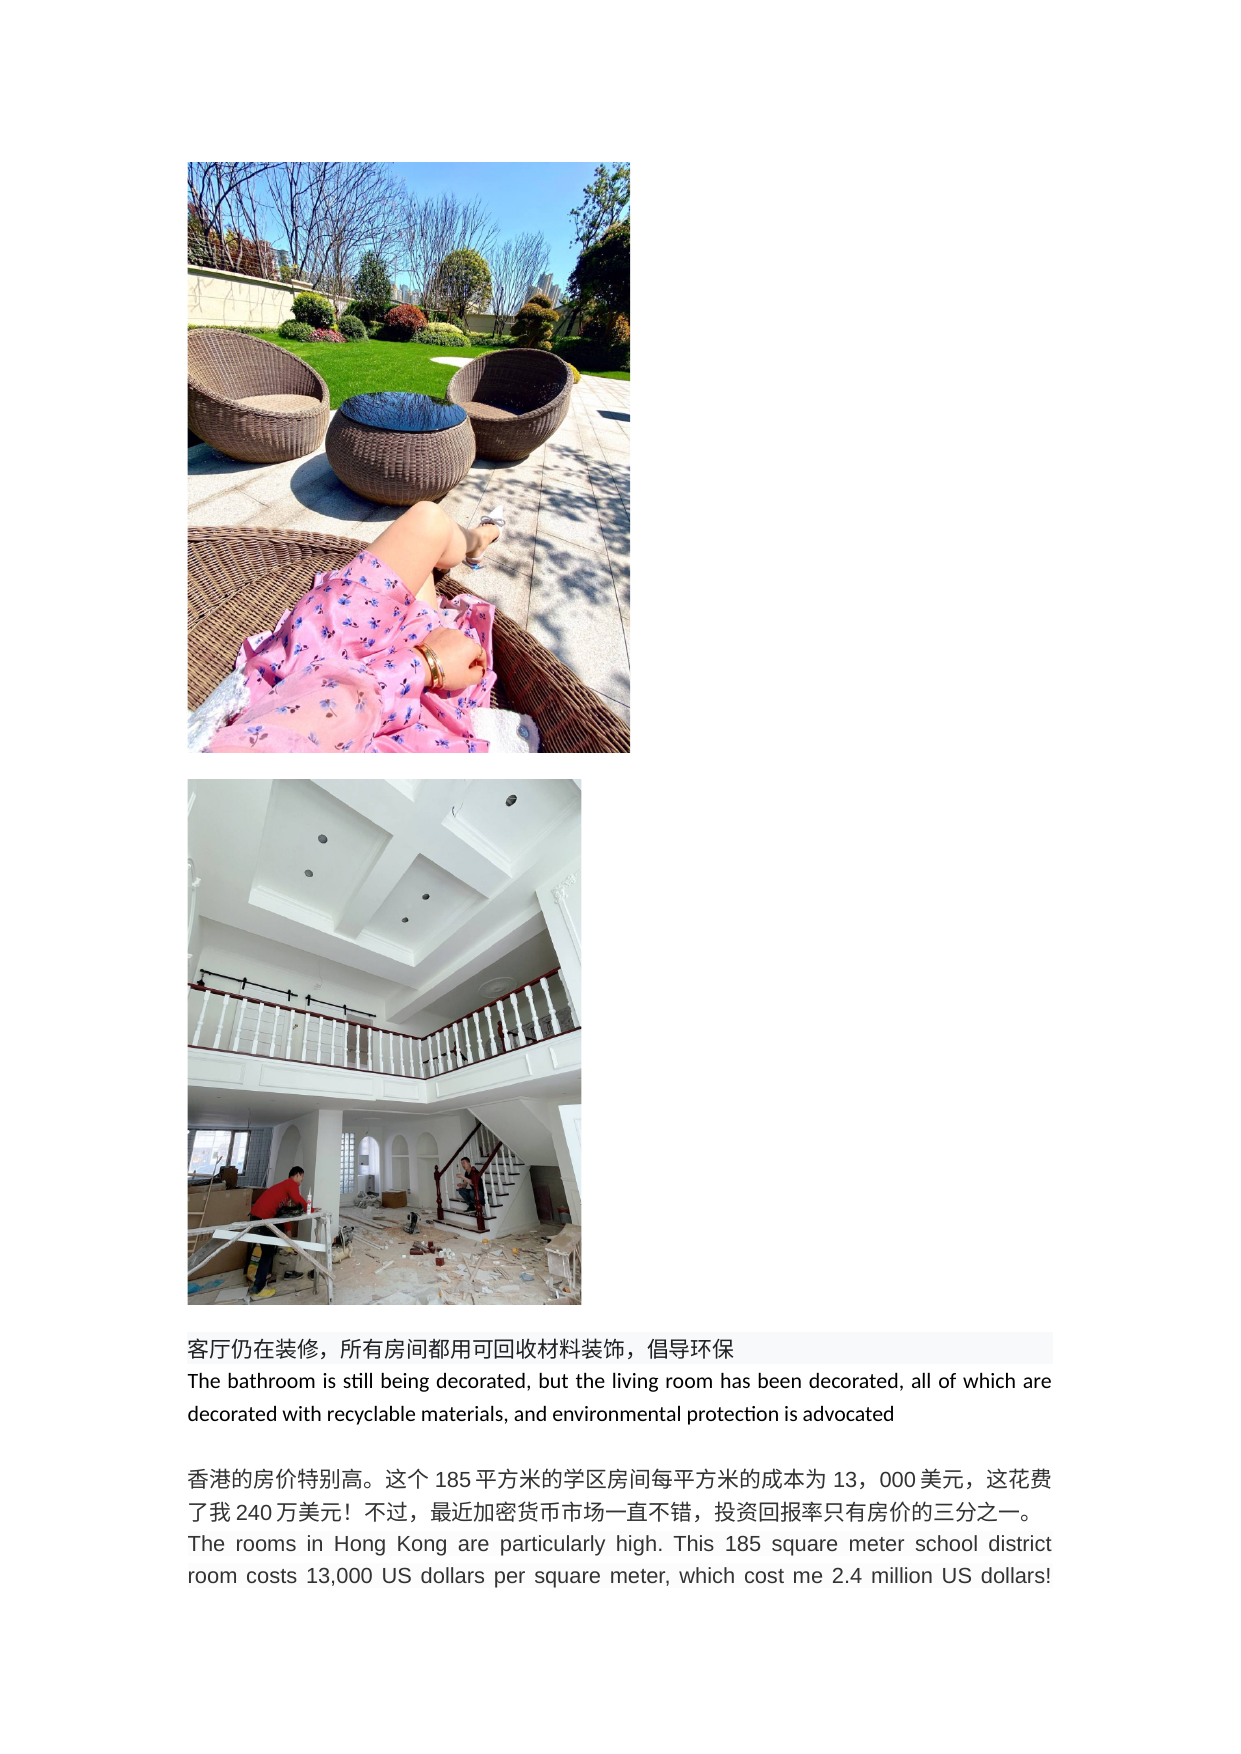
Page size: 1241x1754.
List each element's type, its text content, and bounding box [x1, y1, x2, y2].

text The bathroom is still being decorated, but the living room has been decorated, all of which are decorated with recyclable materials, and environmental protection is advocated [187, 1364, 1053, 1429]
picture [187, 779, 582, 1305]
picture [187, 162, 631, 753]
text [187, 1538, 1053, 1592]
text 香港的房价特别高。这个185平方米的学区房间每平方米的成本为13，000美元，这花费了我240万美元！不过，最近加密货币市场一直不错，投资回报率只有房价的三分之一。 [187, 1462, 1053, 1527]
text 客厅仍在装修，所有房间都用可回收材料装饰，倡导环保 [187, 1332, 1053, 1364]
